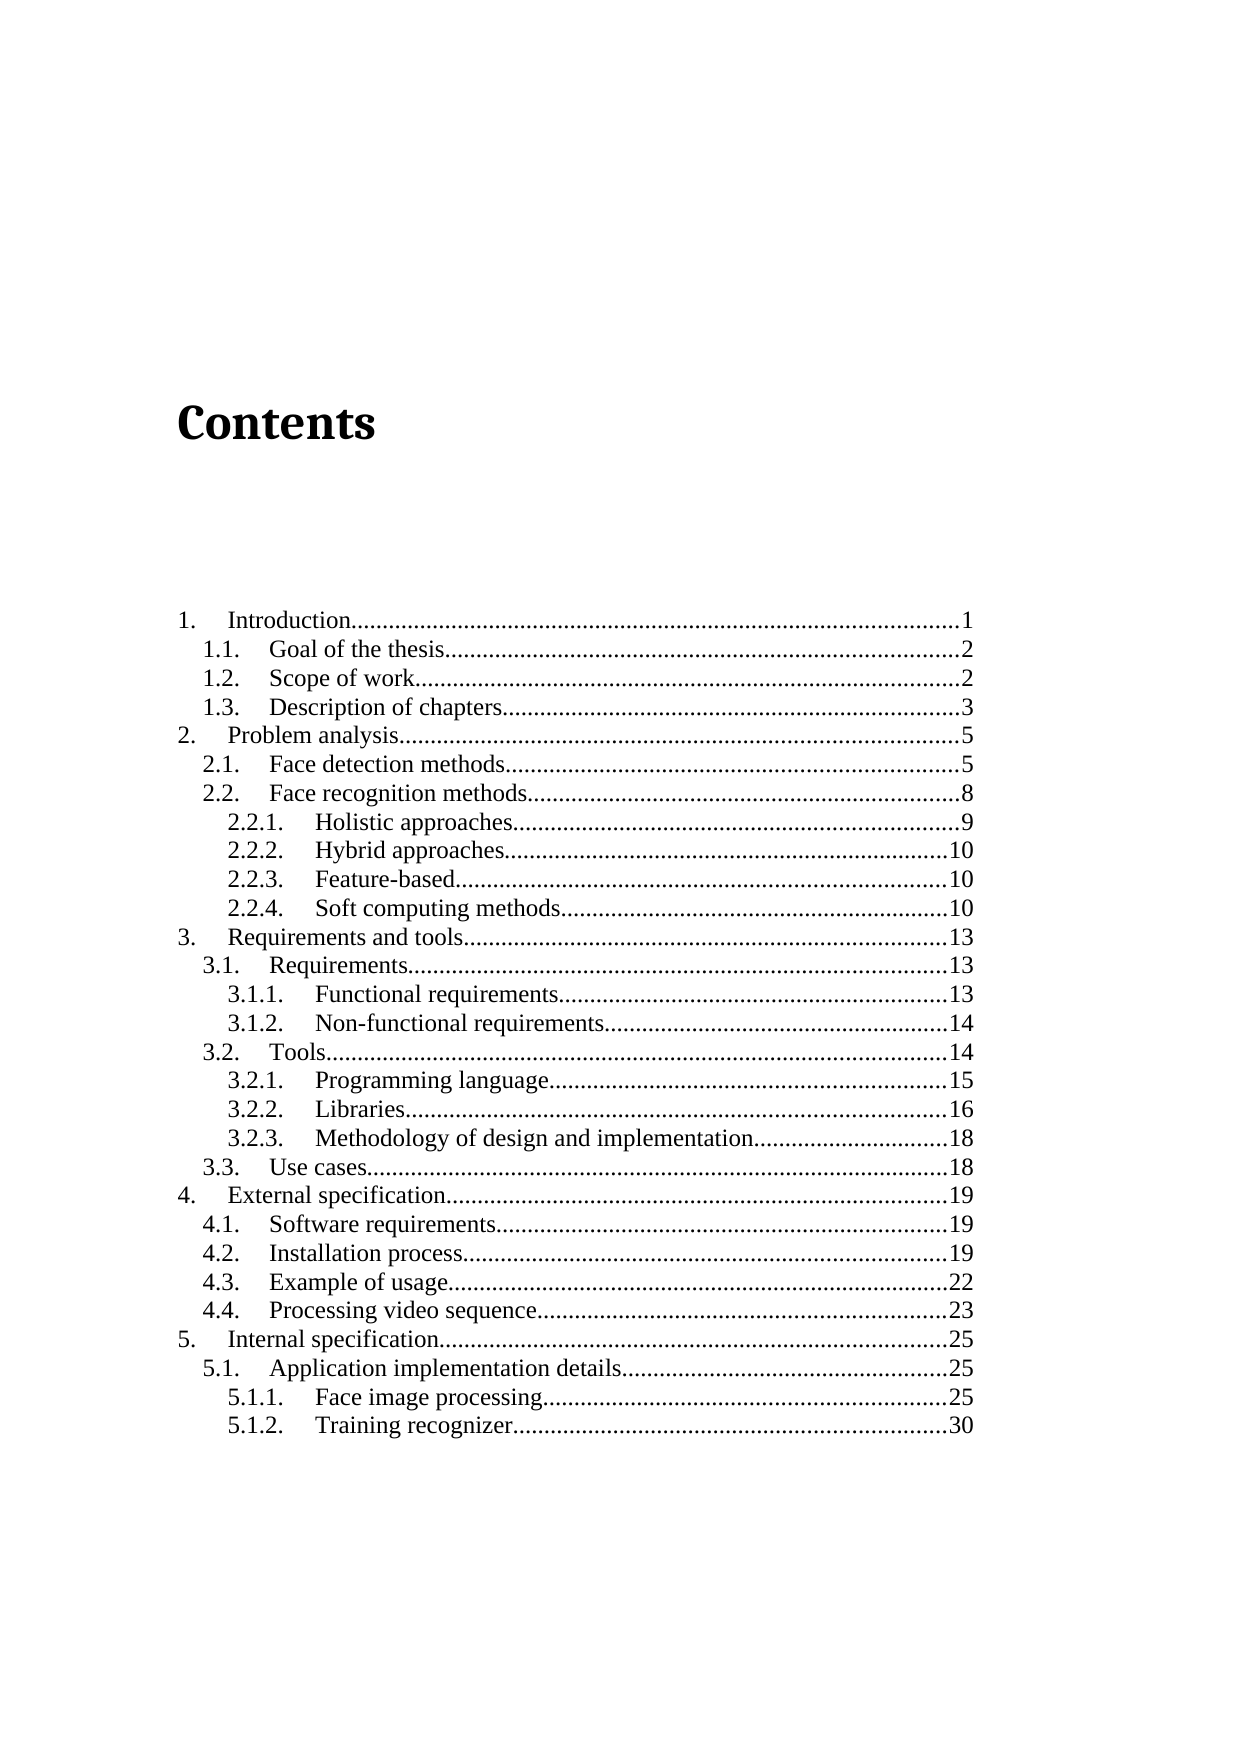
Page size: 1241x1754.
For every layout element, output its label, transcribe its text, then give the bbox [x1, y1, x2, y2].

text 2.2.1. Holistic approaches 9 [227, 807, 974, 836]
text 4.1. Software requirements 19 [202, 1209, 974, 1238]
text 3.2.3. Methodology of design and implementation 18 [227, 1123, 974, 1152]
text 4.2. Installation process 19 [202, 1238, 974, 1267]
text 4.4. Processing video sequence 23 [202, 1296, 974, 1324]
text 1.3. Description of chapters 3 [202, 692, 974, 721]
text 1. Introduction 1 [177, 606, 974, 634]
text 3.1.2. Non-functional requirements 14 [227, 1008, 974, 1037]
text 3.2. Tools 14 [202, 1037, 974, 1066]
subtitle Contents [177, 394, 974, 452]
text 3.1. Requirements 13 [202, 951, 974, 979]
text 2.2.4. Soft computing methods 10 [227, 893, 974, 922]
text 1.1. Goal of the thesis 2 [202, 634, 974, 663]
text 2.2.3. Feature-based 10 [227, 864, 974, 893]
text 3.1.1. Functional requirements 13 [227, 979, 974, 1008]
text 2.2. Face recognition methods 8 [202, 778, 974, 807]
text 5. Internal specification 25 [177, 1324, 974, 1353]
text 3.2.2. Libraries 16 [227, 1094, 974, 1123]
text 2.2.2. Hybrid approaches 10 [227, 836, 974, 864]
text 3.3. Use cases 18 [202, 1152, 974, 1181]
text 4.3. Example of usage 22 [202, 1267, 974, 1296]
text 1.2. Scope of work 2 [202, 663, 974, 692]
text 5.1.1. Face image processing 25 [227, 1382, 974, 1411]
text 2.1. Face detection methods 5 [202, 749, 974, 778]
text 3. Requirements and tools 13 [177, 922, 974, 951]
text 4. External specification 19 [177, 1181, 974, 1209]
text 2. Problem analysis 5 [177, 721, 974, 749]
text 5.1.2. Training recognizer 30 [227, 1411, 974, 1439]
text 3.2.1. Programming language 15 [227, 1066, 974, 1094]
text 5.1. Application implementation details 25 [202, 1353, 974, 1382]
